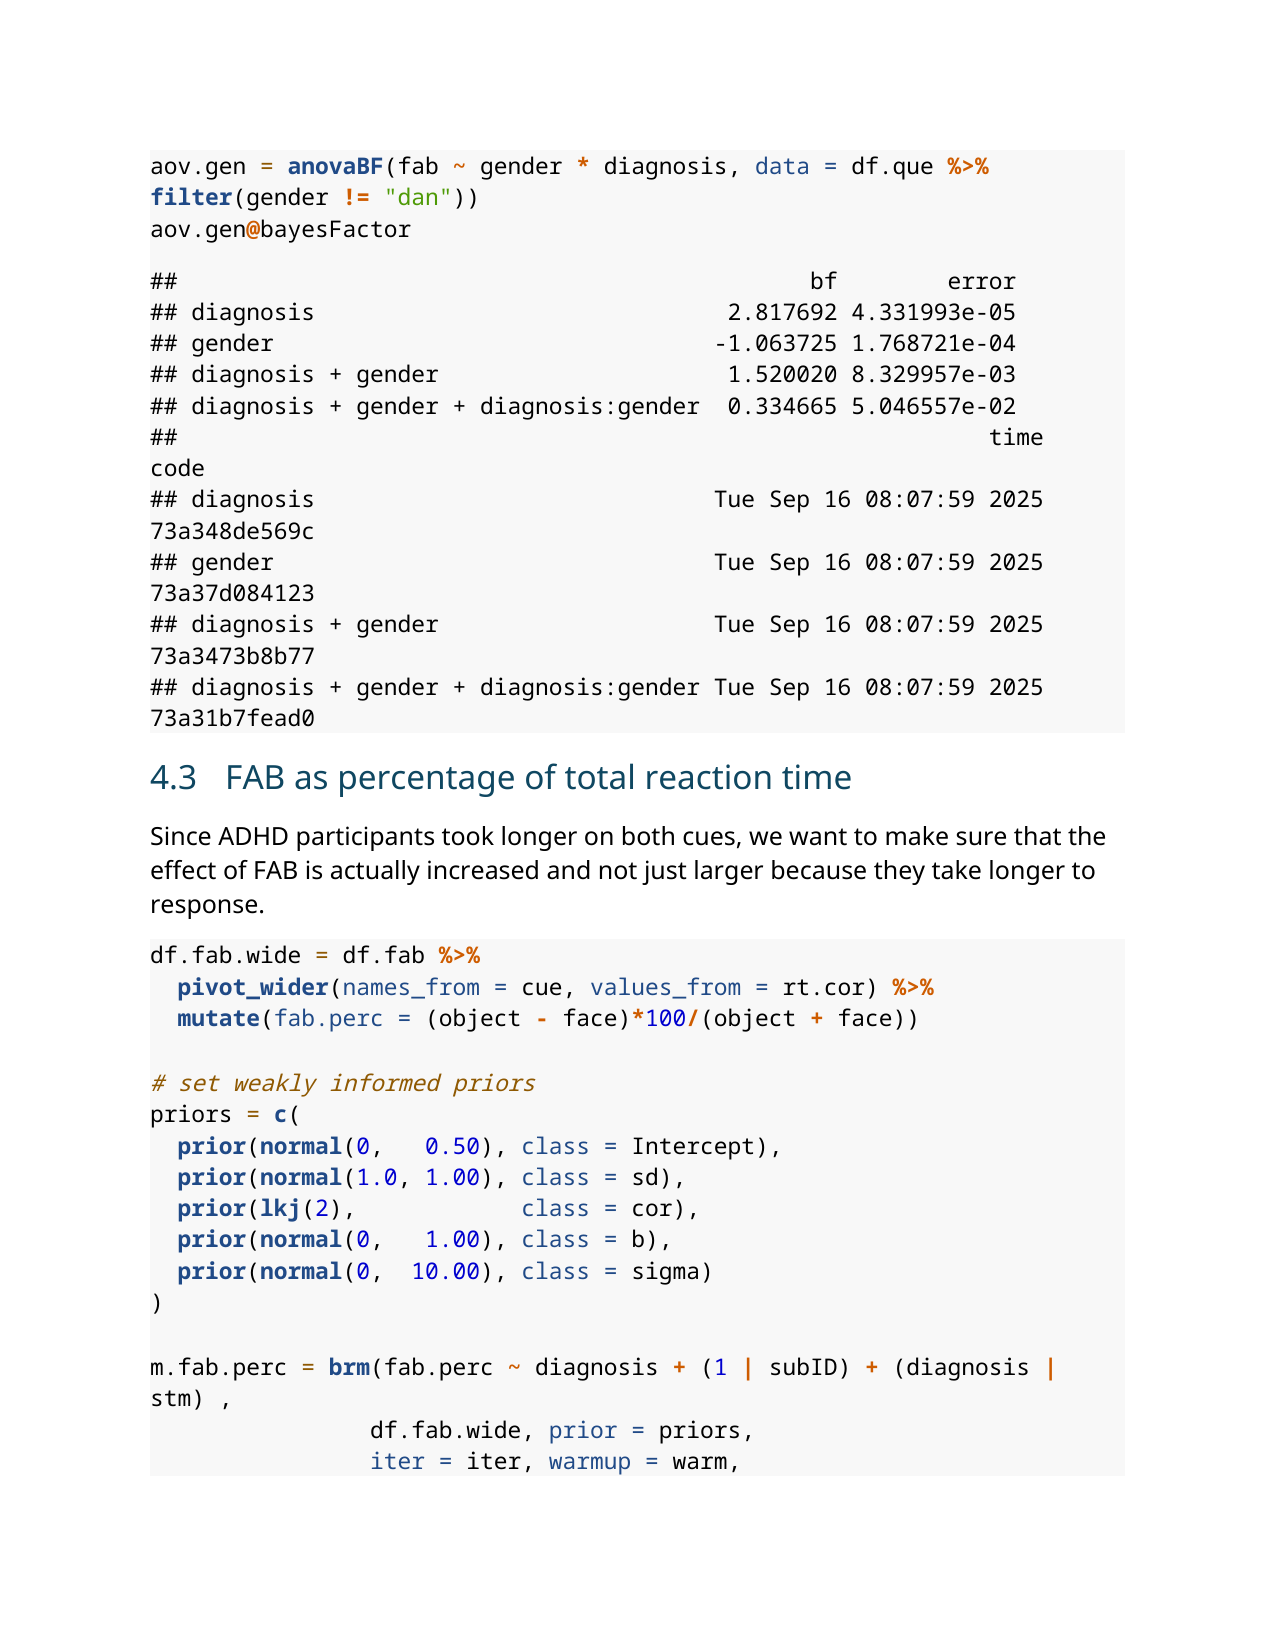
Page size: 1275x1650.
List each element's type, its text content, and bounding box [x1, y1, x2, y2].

subtitle 4.3 FAB as percentage of total reaction time [150, 754, 1125, 799]
text aov.gen = anovaBF(fab ~ gender * diagnosis, data = df.que %>% filter(gender != "dan")) aov.gen@bayesFactor [150, 150, 1125, 244]
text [150, 939, 1125, 1476]
text Since ADHD participants took longer on both cues, we want to make sure that the effect of FAB is actually increased and not just larger because they take longer to response. [150, 818, 1125, 921]
text ## bf error ## diagnosis 2.817692 4.331993e-05 ## gender -1.063725 1.768721e-04 ## diagnosis + gender 1.520020 8.329957e-03 ## diagnosis + gender + diagnosis:gender 0.334665 5.046557e-02 ## time code ## diagnosis Tue Sep 16 08:07:59 2025 73a348de569c ## gender Tue Sep 16 08:07:59 2025 73a37d084123 ## diagnosis + gender Tue Sep 16 08:07:59 2025 73a3473b8b77 ## diagnosis + gender + diagnosis:gender Tue Sep 16 08:07:59 2025 73a31b7fead0 [150, 264, 1125, 733]
